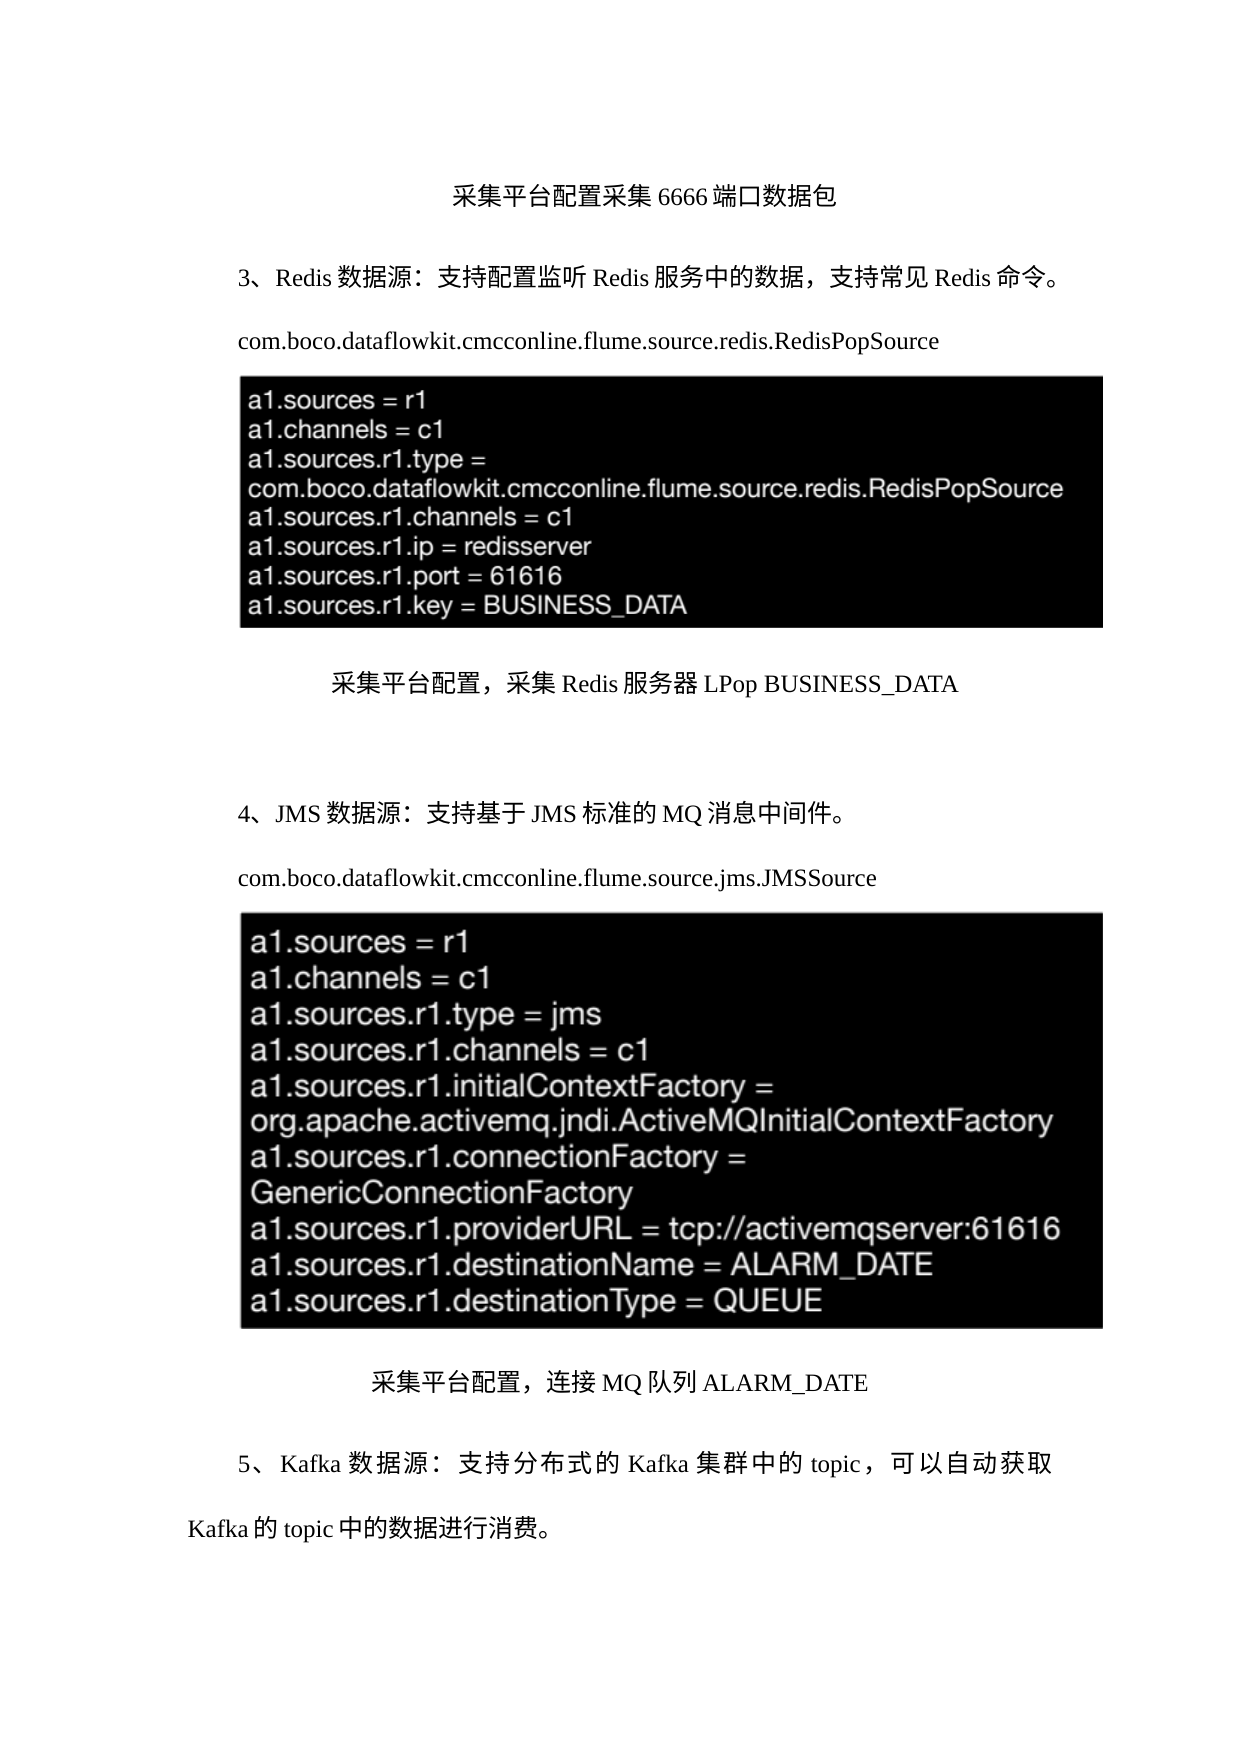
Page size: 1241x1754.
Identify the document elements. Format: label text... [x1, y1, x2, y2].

text 采集平台配置，连接MQ队列ALARM_DATE [187, 1348, 1053, 1413]
text 4、JMS数据源：支持基于JMS标准的MQ消息中间件。 [187, 779, 1053, 844]
text 采集平台配置，采集Redis服务器LPop BUSINESS_DATA [187, 649, 1053, 714]
text 3、Redis数据源：支持配置监听Redis服务中的数据，支持常见Redis命令。 [187, 243, 1053, 308]
text 5、Kafka数据源：支持分布式的Kafka集群中的topic，可以自动获取Kafka的topic中的数据进行消费。 [187, 1429, 1053, 1559]
text com.boco.dataflowkit.cmcconline.flume.source.redis.RedisPopSource [187, 324, 1053, 357]
text 采集平台配置采集6666端口数据包 [187, 162, 1053, 227]
text com.boco.dataflowkit.cmcconline.flume.source.jms.JMSSource [187, 861, 1053, 893]
